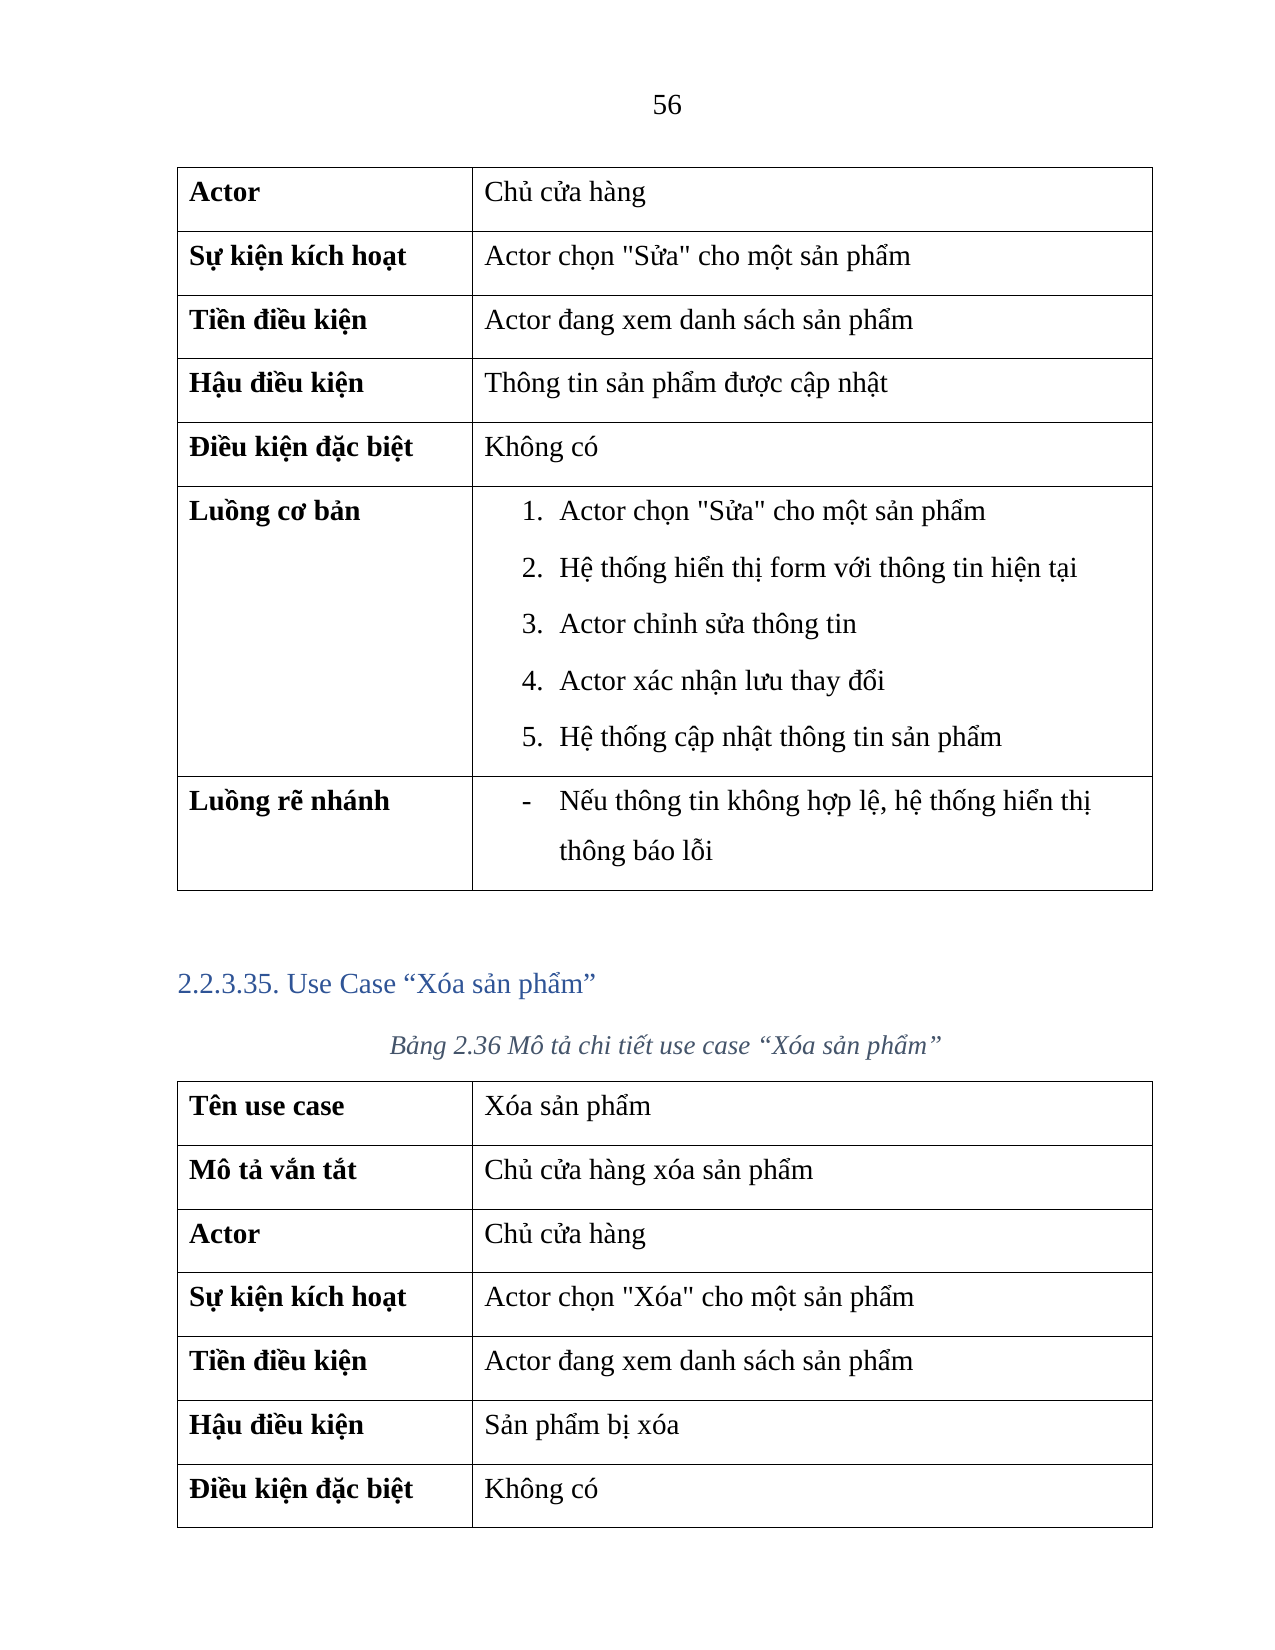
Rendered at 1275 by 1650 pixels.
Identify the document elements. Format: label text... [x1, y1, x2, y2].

table_cell Điều kiện đặc biệt [178, 1465, 472, 1527]
table_cell Actor đang xem danh sách sản phẩm [473, 296, 1152, 358]
table_cell Actor [178, 1210, 472, 1272]
table_cell Sự kiện kích hoạt [178, 232, 472, 294]
subtitle Use Case “Xóa sản phẩm” [177, 966, 1157, 1000]
table_cell Actor chọn "Sửa" cho một sản phẩm Hệ thống hiển thị form với thông tin hiện tại Actor chỉnh sửa thông tin Actor xác nhận lưu thay đổi Hệ thống cập nhật thông tin sản phẩm [473, 487, 1152, 776]
table_cell Thông tin sản phẩm được cập nhật [473, 359, 1152, 422]
table_cell Không có [473, 1465, 1152, 1527]
table_cell Chủ cửa hàng xóa sản phẩm [473, 1146, 1152, 1208]
table_cell Luồng rẽ nhánh [178, 777, 472, 890]
table_cell Actor chọn "Xóa" cho một sản phẩm [473, 1273, 1152, 1336]
table_cell Actor chọn "Sửa" cho một sản phẩm [473, 232, 1152, 294]
table_header Tên use case [178, 1082, 472, 1145]
table_cell Sự kiện kích hoạt [178, 1273, 472, 1336]
table_cell Hậu điều kiện [178, 1401, 472, 1463]
table_cell Chủ cửa hàng [473, 1210, 1152, 1272]
table_cell Actor [178, 168, 472, 231]
table_cell Chủ cửa hàng [473, 168, 1152, 231]
table_cell Mô tả vắn tắt [178, 1146, 472, 1208]
table_cell Luồng cơ bản [178, 487, 472, 776]
table_header Xóa sản phẩm [473, 1082, 1152, 1145]
table_cell Hậu điều kiện [178, 359, 472, 422]
table_cell Tiền điều kiện [178, 1337, 472, 1400]
table_cell Sản phẩm bị xóa [473, 1401, 1152, 1463]
table_cell Nếu thông tin không hợp lệ, hệ thống hiển thị thông báo lỗi [473, 777, 1152, 890]
text Bảng 2.36 Mô tả chi tiết use case “Xóa sản phẩm” [177, 1029, 1157, 1060]
table_cell Không có [473, 423, 1152, 486]
table_cell Actor đang xem danh sách sản phẩm [473, 1337, 1152, 1400]
table_cell Tiền điều kiện [178, 296, 472, 358]
table_cell Điều kiện đặc biệt [178, 423, 472, 486]
